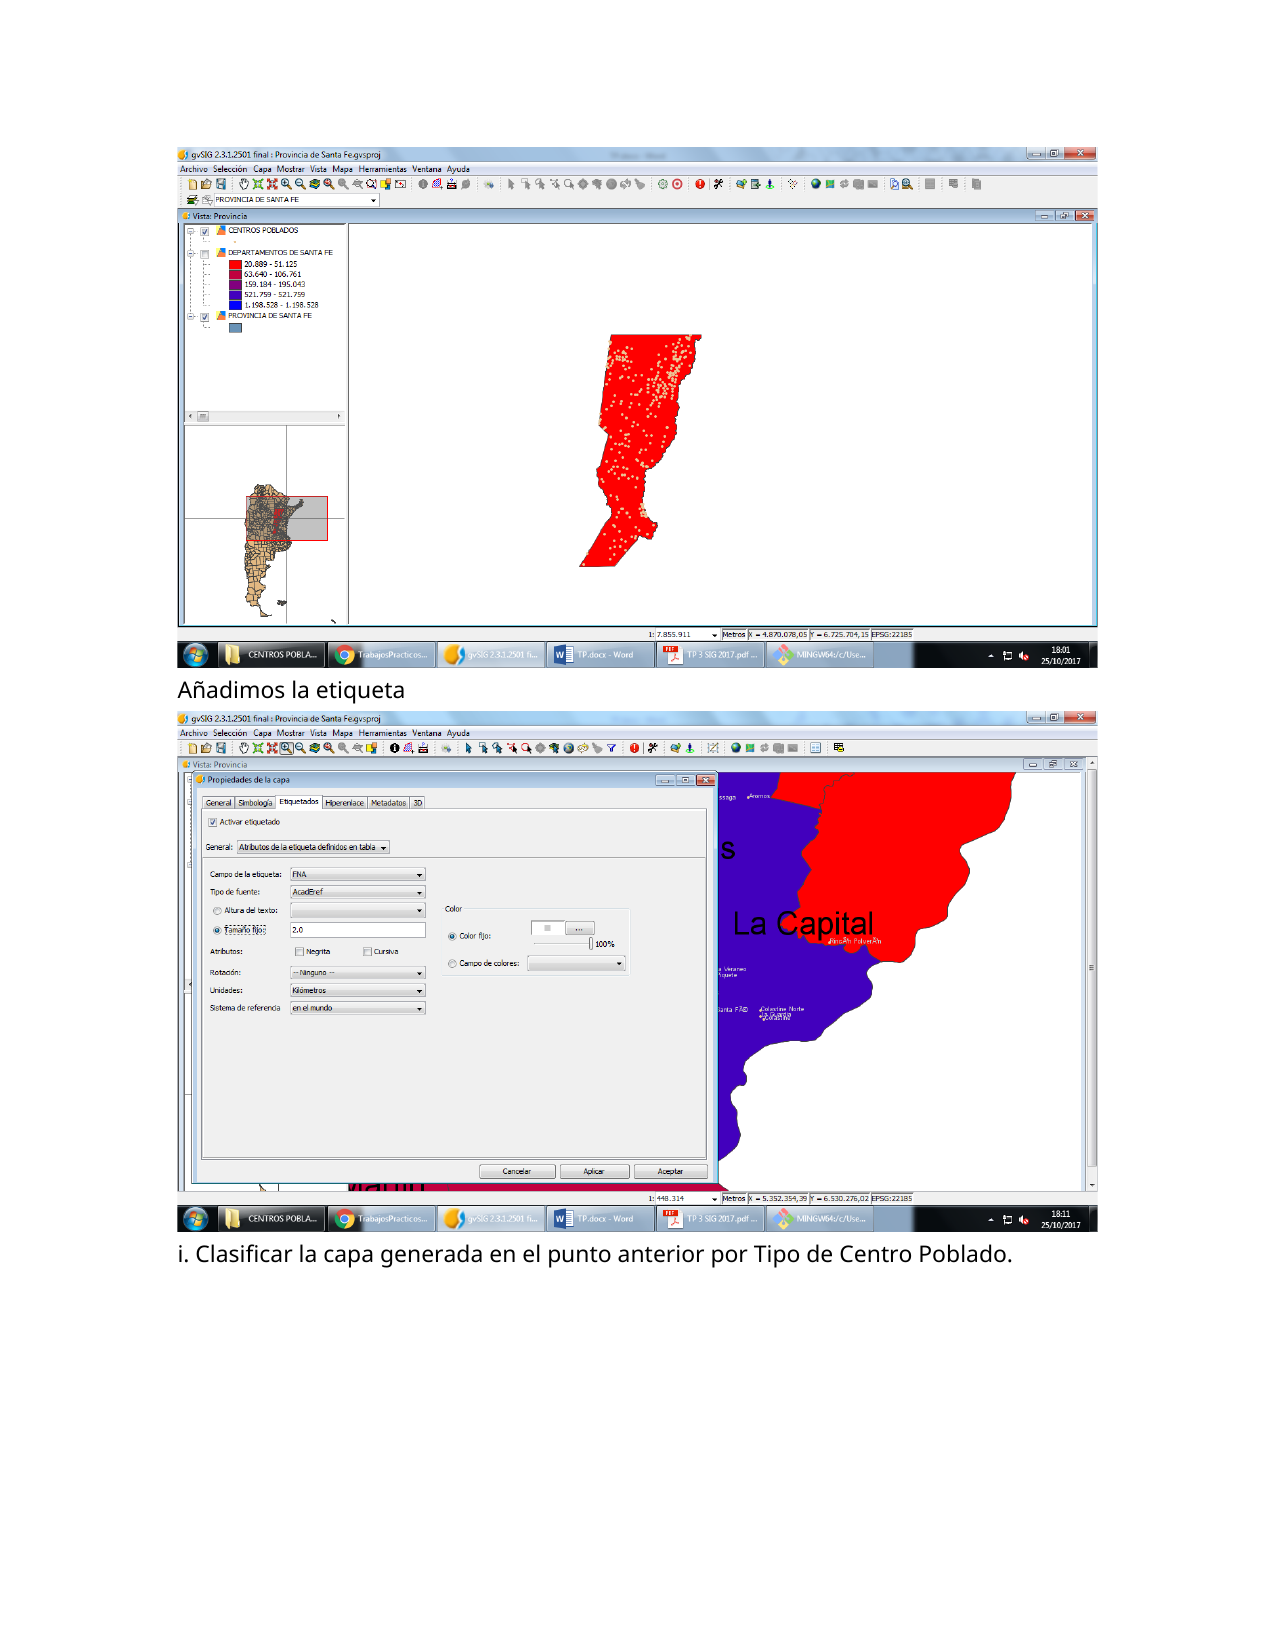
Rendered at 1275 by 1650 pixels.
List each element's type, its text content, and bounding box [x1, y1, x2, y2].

picture [177, 147, 1098, 668]
text Añadimos la etiqueta [177, 674, 1098, 705]
picture [177, 711, 1098, 1232]
text i. Clasificar la capa generada en el punto anterior por Tipo de Centro Poblado. [177, 1238, 1098, 1269]
